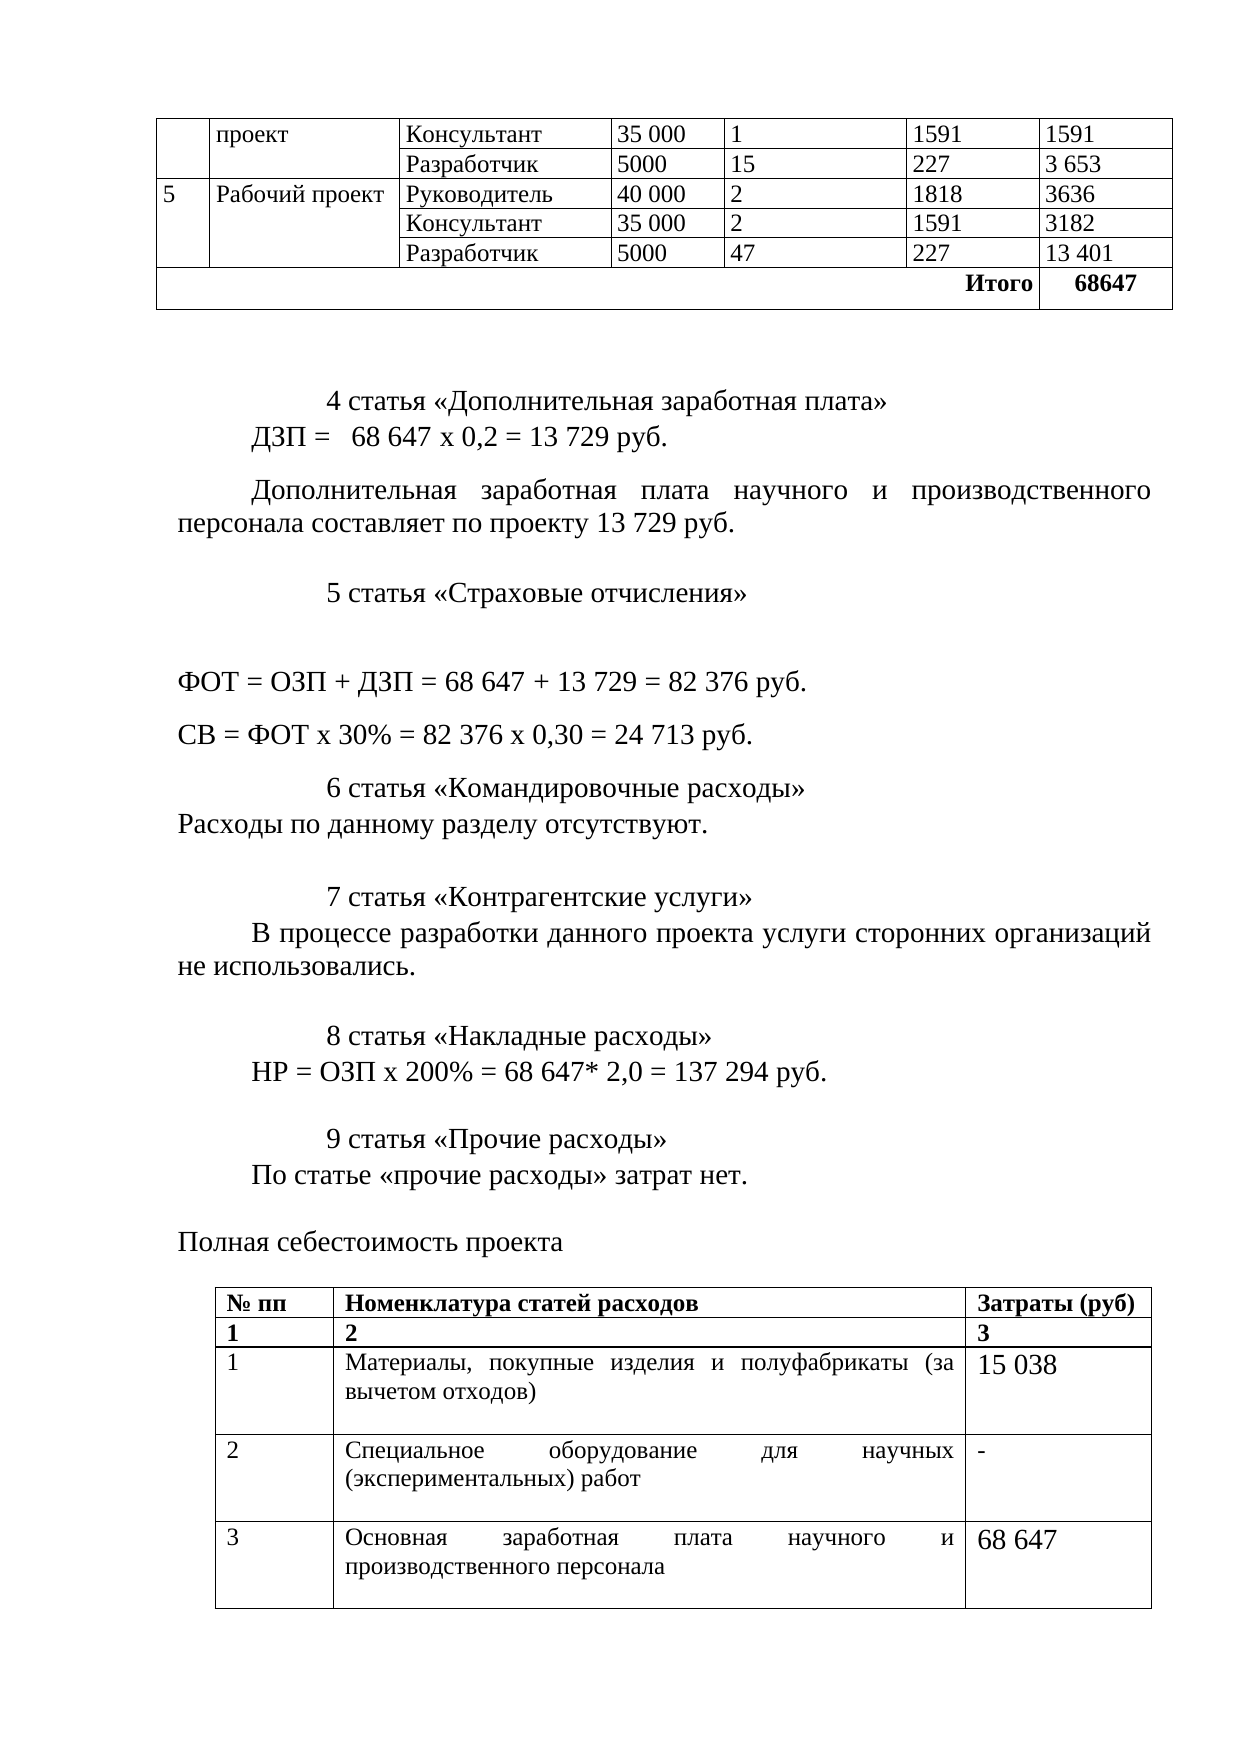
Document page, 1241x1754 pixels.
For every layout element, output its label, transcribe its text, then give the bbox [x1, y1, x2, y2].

table_cell Консультант [400, 209, 611, 237]
table_cell Технический проект [210, 119, 399, 178]
table_cell 1 [216, 1348, 333, 1434]
table_cell 3182 [1040, 209, 1172, 237]
table_cell 35 000 [612, 209, 724, 237]
text В процессе разработки данного проекта услуги сторонних организаций не использовались. [177, 915, 1152, 982]
table_cell 47 [725, 238, 906, 267]
table_cell 2 [725, 209, 906, 237]
text СВ = ФОТ х 30% = 82 376 х 0,30 = 24 713‬ руб. [177, 717, 1152, 751]
text По статье «прочие расходы» затрат нет. [177, 1157, 1152, 1191]
table_cell 1591 [907, 209, 1039, 237]
table_cell Материалы, покупные изделия и полуфабрикаты (за вычетом отходов) [334, 1348, 965, 1434]
table_cell 1818 [907, 179, 1039, 207]
table_cell 35 000 [612, 119, 724, 148]
table_cell Консультант [400, 119, 611, 148]
table_cell 227 [907, 238, 1039, 267]
table_cell 15 [725, 149, 906, 178]
table_cell 40 000 [612, 179, 724, 207]
list 6 статья «Командировочные расходы» [252, 770, 1152, 804]
table_cell 3 [966, 1318, 1151, 1346]
table_cell 1591 [907, 119, 1039, 148]
table_cell 1 [725, 119, 906, 148]
table_cell Основная заработная плата научного и производственного персонала [334, 1522, 965, 1608]
table_header Затраты (руб) [966, 1288, 1151, 1317]
table_cell 5 [157, 179, 209, 267]
list 8 статья «Накладные расходы» [252, 1018, 1152, 1052]
table_cell 4 [157, 119, 209, 178]
table_cell Разработчик [400, 149, 611, 178]
text ФОТ = ОЗП + ДЗП = 68 647 + 13 729‬ = 82 376‬ руб. [177, 664, 1152, 698]
text ДЗП = 68 647 х 0,2 = 13 729‬‬ руб. [177, 419, 1152, 452]
table_cell Рабочий проект [210, 179, 399, 267]
table_cell 5000 [612, 149, 724, 178]
list 9 статья «Прочие расходы» [252, 1121, 1152, 1155]
table_header № пп [216, 1288, 333, 1317]
table_cell Разработчик [400, 238, 611, 267]
table_cell Специальное оборудование для научных (экспериментальных) работ [334, 1435, 965, 1521]
table_cell 13 401 [1040, 238, 1172, 267]
table_cell 3636 [1040, 179, 1172, 207]
table_cell 2 [216, 1435, 333, 1521]
table_cell 1591 [1040, 119, 1172, 148]
table_cell 5000 [612, 238, 724, 267]
text Расходы по данному разделу отсутствуют. [177, 806, 1152, 840]
list 5 статья «Страховые отчисления» [252, 575, 1152, 609]
table_cell 1 [216, 1318, 333, 1346]
text НР = ОЗП х 200% = 68 647* 2,0 = 137 294‬‬‬ руб. [177, 1054, 1152, 1088]
table_cell - [966, 1435, 1151, 1521]
table_cell 68 647 [966, 1522, 1151, 1608]
table_cell Руководитель [400, 179, 611, 207]
table_cell 68647 [1040, 268, 1172, 309]
table_cell 227 [907, 149, 1039, 178]
text Дополнительная заработная плата научного и производственного персонала составляет по проекту 13 729 руб. [177, 472, 1152, 539]
table_cell 2 [725, 179, 906, 207]
table_cell 3 [216, 1522, 333, 1608]
table_header Номенклатура статей расходов [334, 1288, 965, 1317]
table_cell 15 038 [966, 1348, 1151, 1434]
table_cell 2 [334, 1318, 965, 1346]
table_cell 3 653 [1040, 149, 1172, 178]
table_cell Итого [157, 268, 1039, 309]
text Полная себестоимость проекта [177, 1224, 1152, 1258]
list 4 статья «Дополнительная заработная плата» [252, 383, 1152, 416]
list 7 статья «Контрагентские услуги» [252, 879, 1152, 912]
